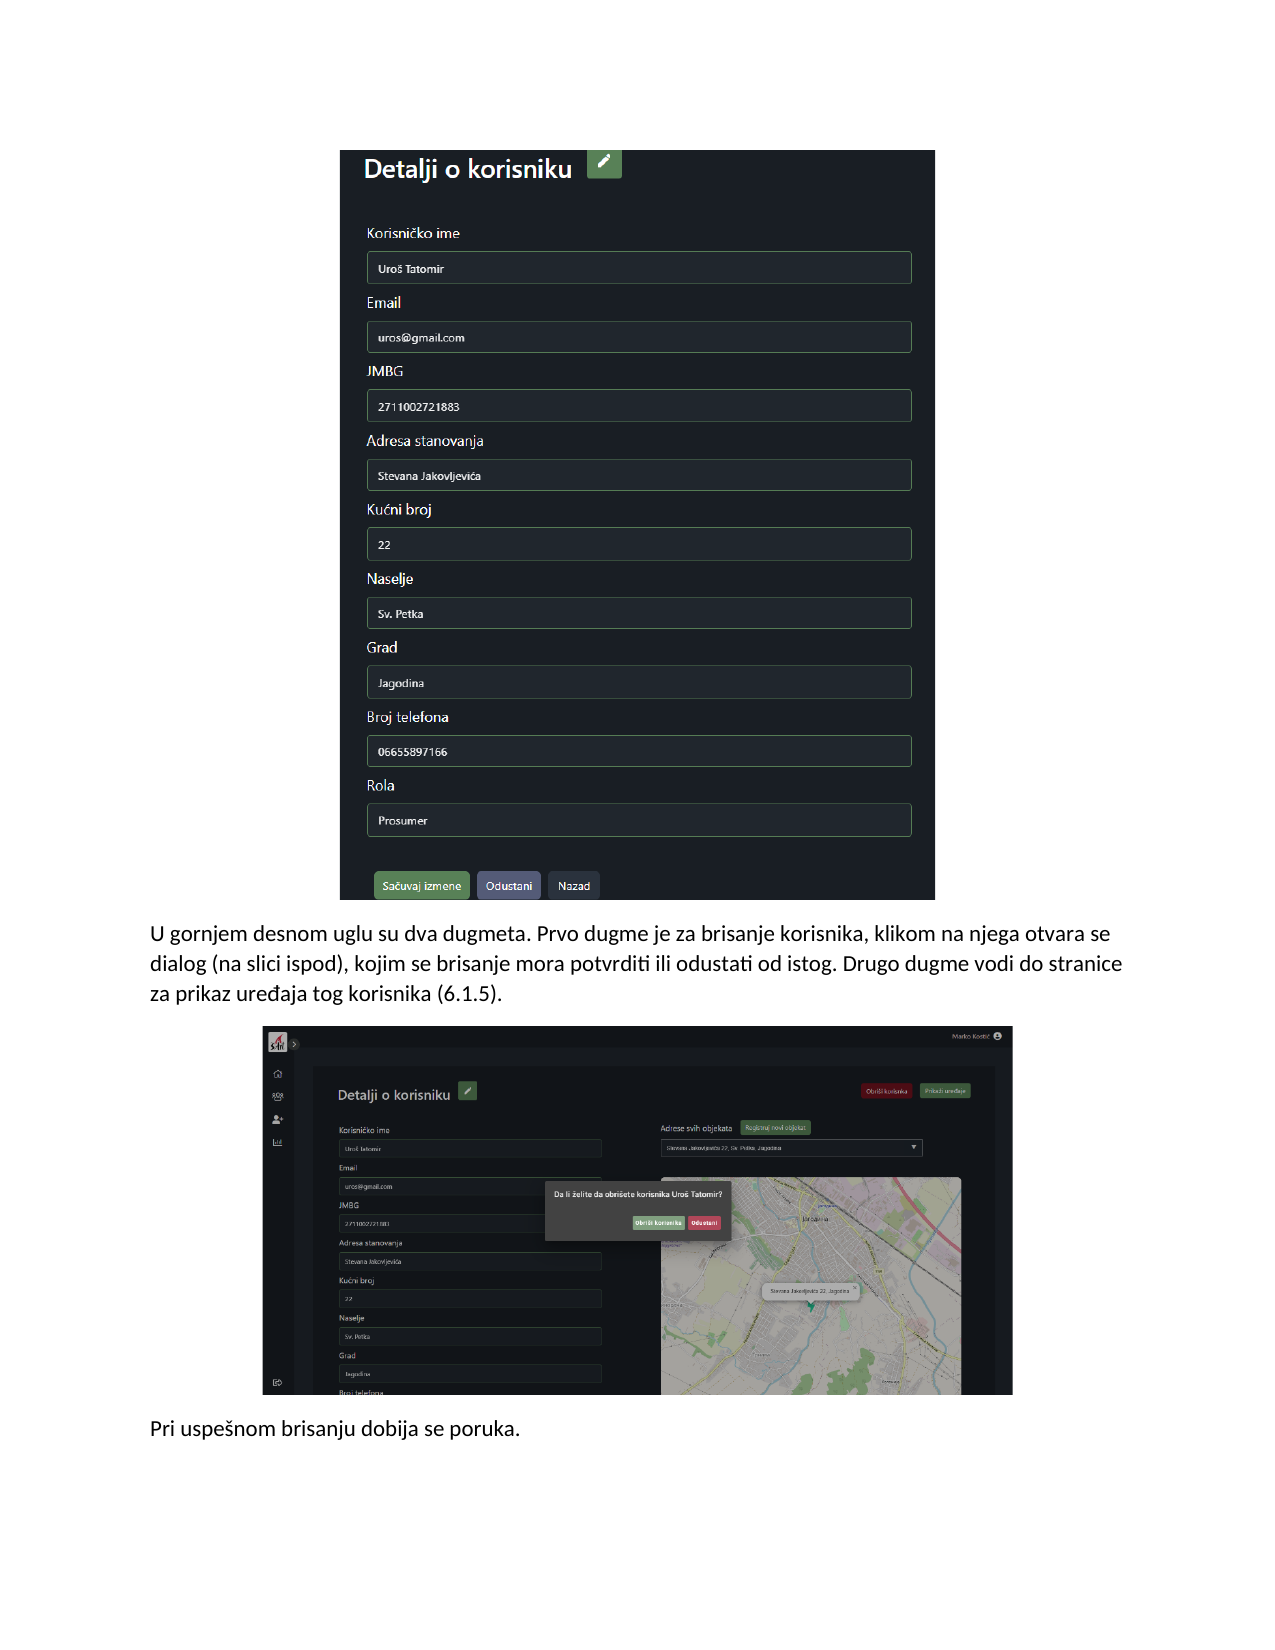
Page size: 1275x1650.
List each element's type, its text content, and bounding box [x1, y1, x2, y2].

text Pri uspešnom brisanju dobija se poruka. [150, 1414, 1125, 1442]
text U gornjem desnom uglu su dva dugmeta. Prvo dugme je za brisanje korisnika, klikom na njega otvara se dialog (na slici ispod), kojim se brisanje mora potvrditi ili odustati od istog. Drugo dugme vodi do stranice za prikaz uređaja tog korisnika (6.1.5). [150, 919, 1125, 1007]
picture [262, 1026, 1013, 1395]
picture [339, 150, 936, 900]
